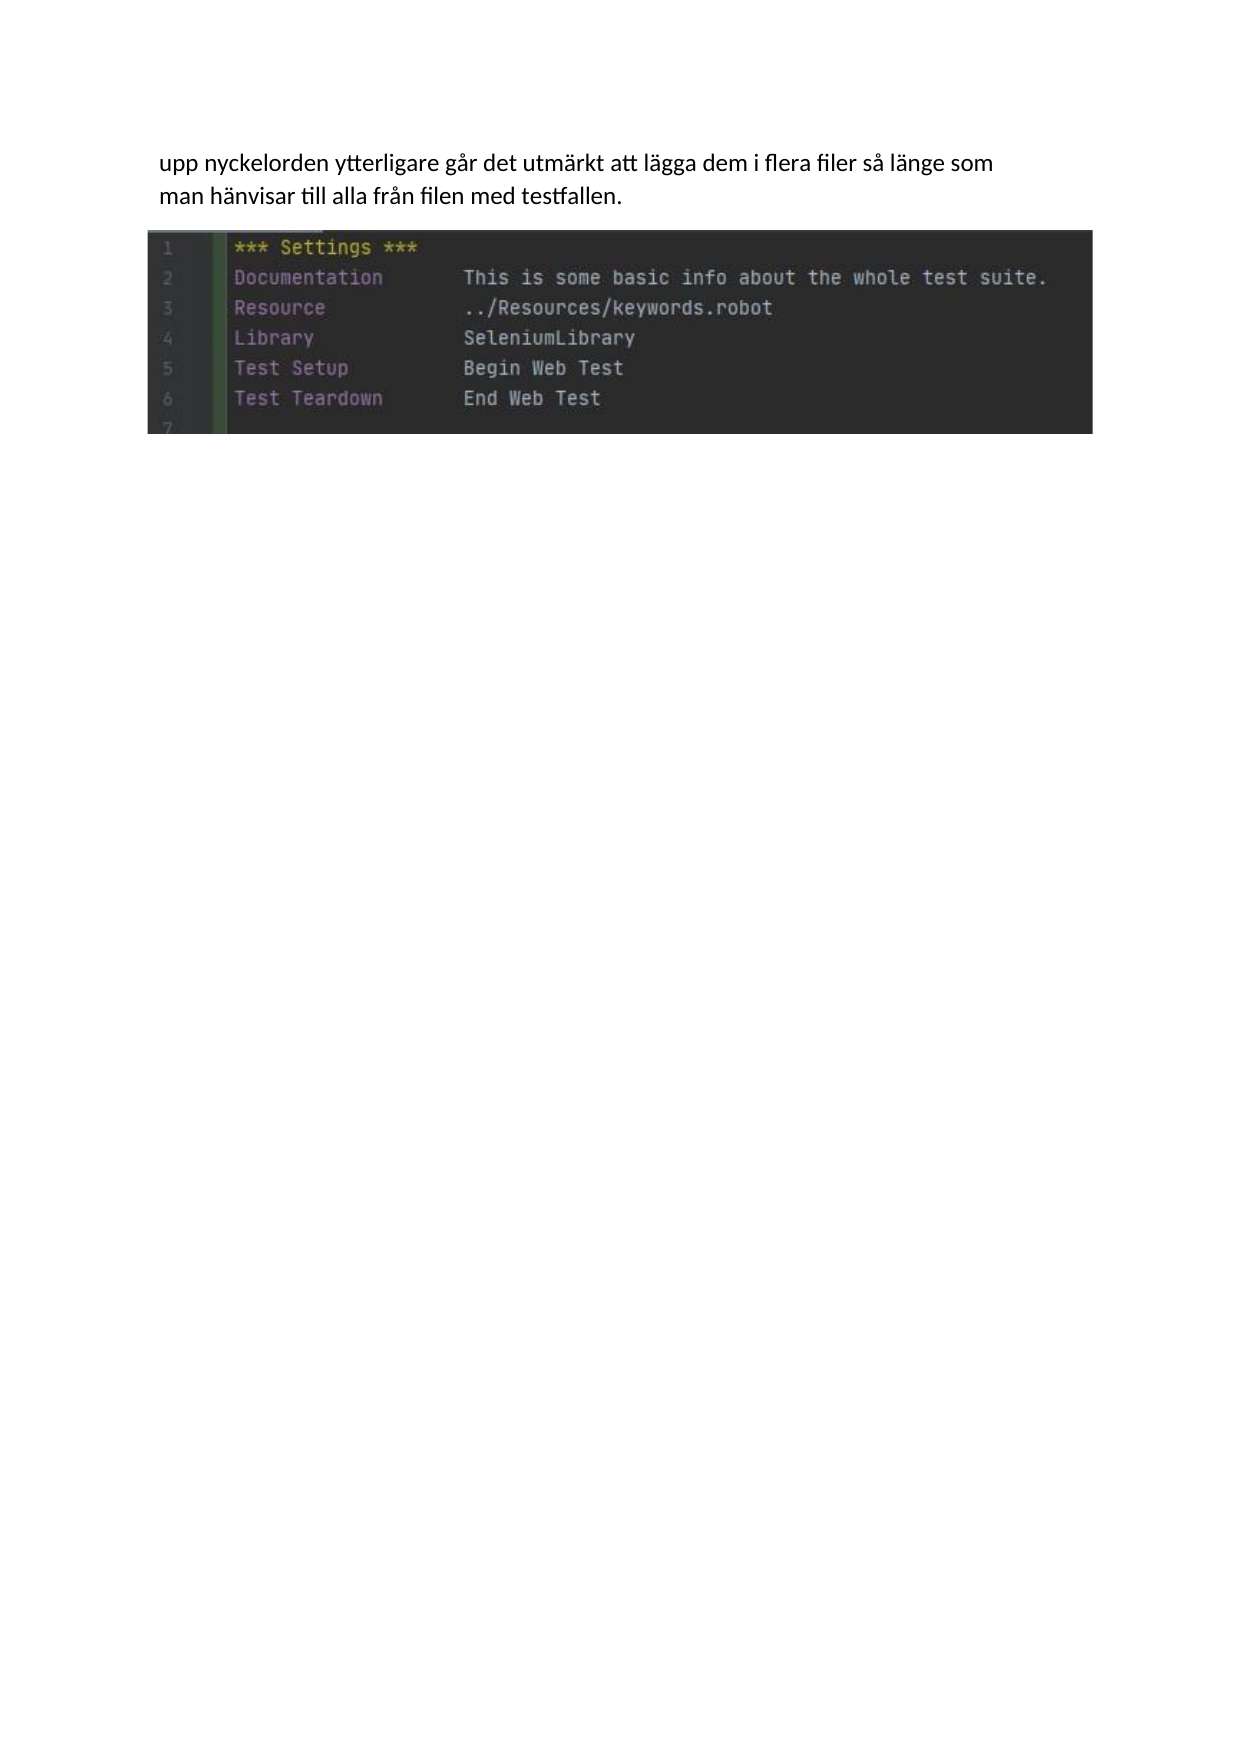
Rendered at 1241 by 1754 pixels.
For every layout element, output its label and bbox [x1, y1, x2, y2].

text [148, 148, 1093, 211]
picture [147, 230, 1093, 434]
